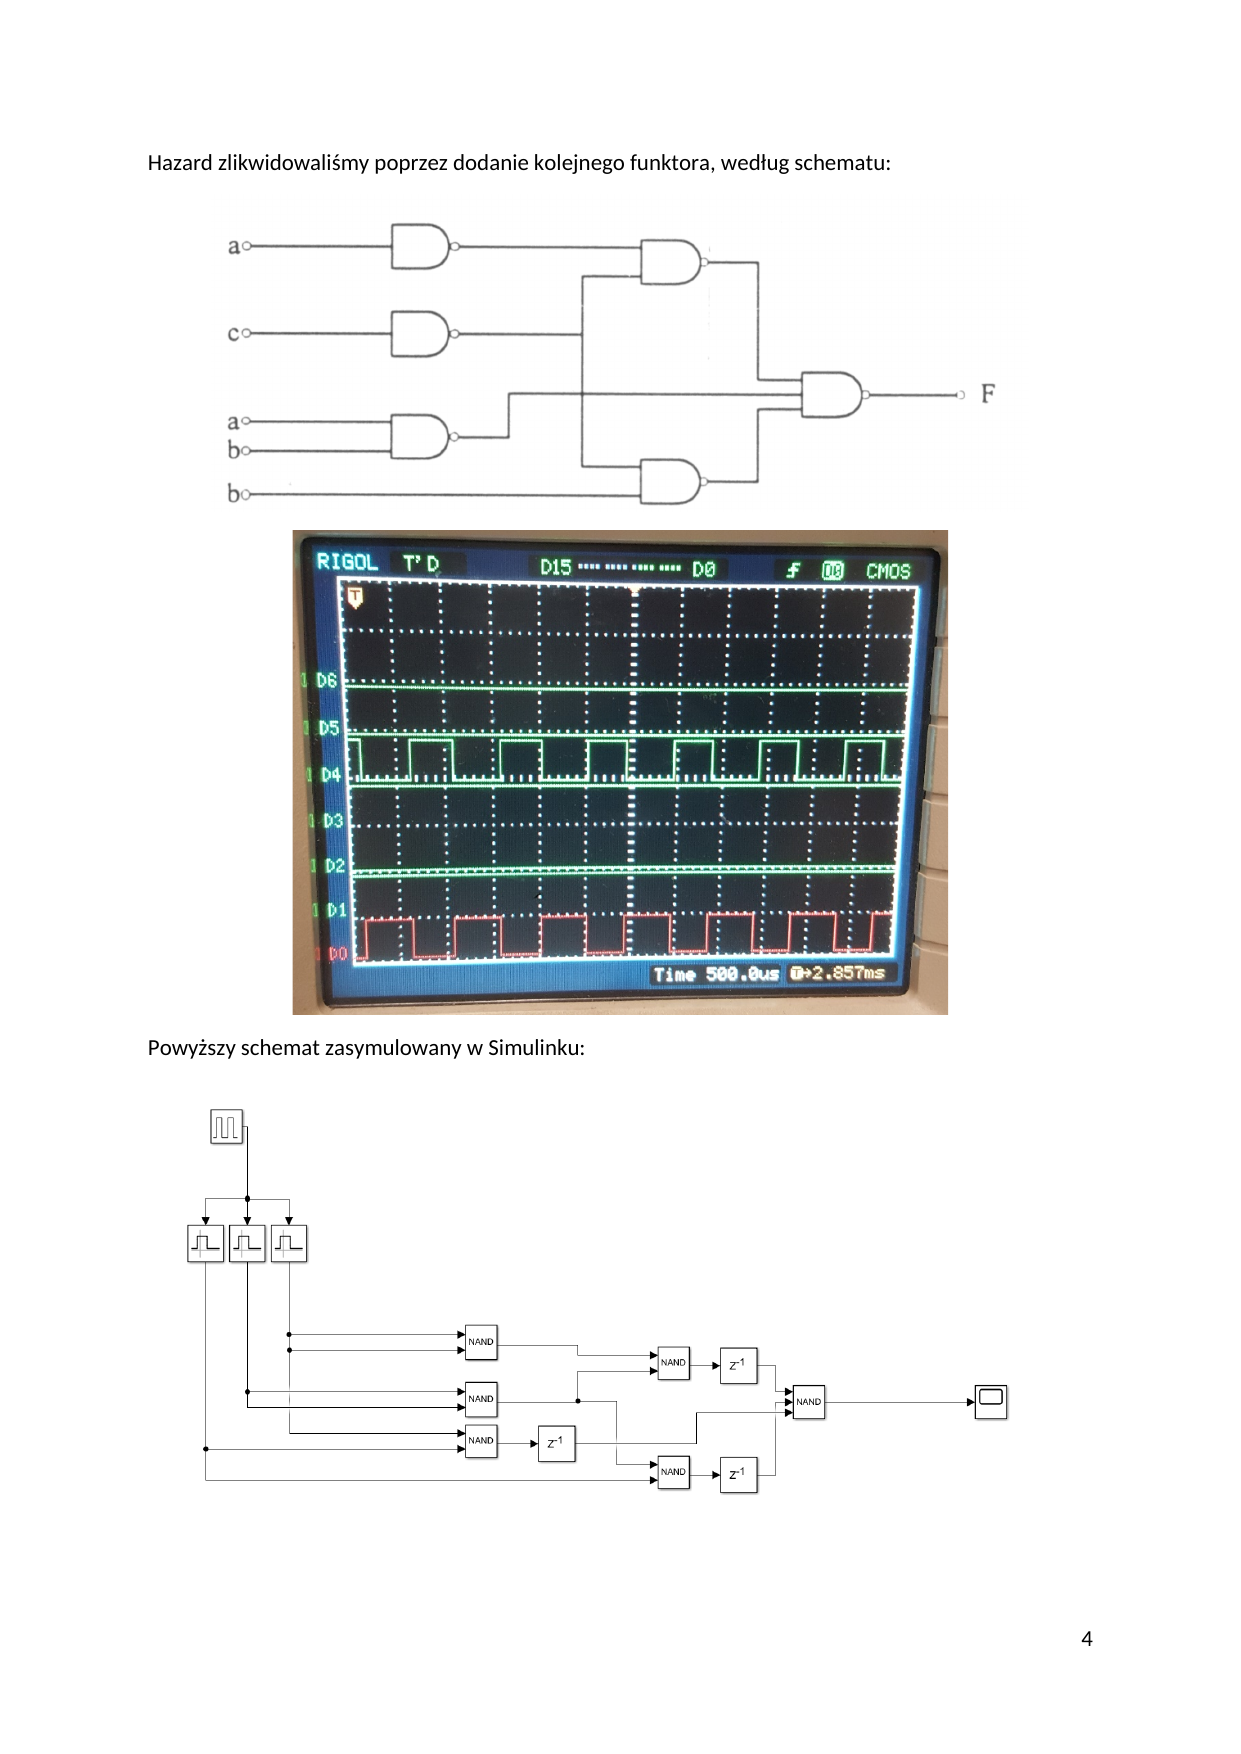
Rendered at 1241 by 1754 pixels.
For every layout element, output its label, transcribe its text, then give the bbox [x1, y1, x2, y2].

picture [292, 530, 949, 1015]
text Powyższy schemat zasymulowany w Simulinku: [148, 1033, 1093, 1062]
text Hazard zlikwidowaliśmy poprzez dodanie kolejnego funktora, według schematu: [148, 148, 1093, 176]
picture [163, 1080, 1078, 1569]
picture [211, 194, 1030, 512]
